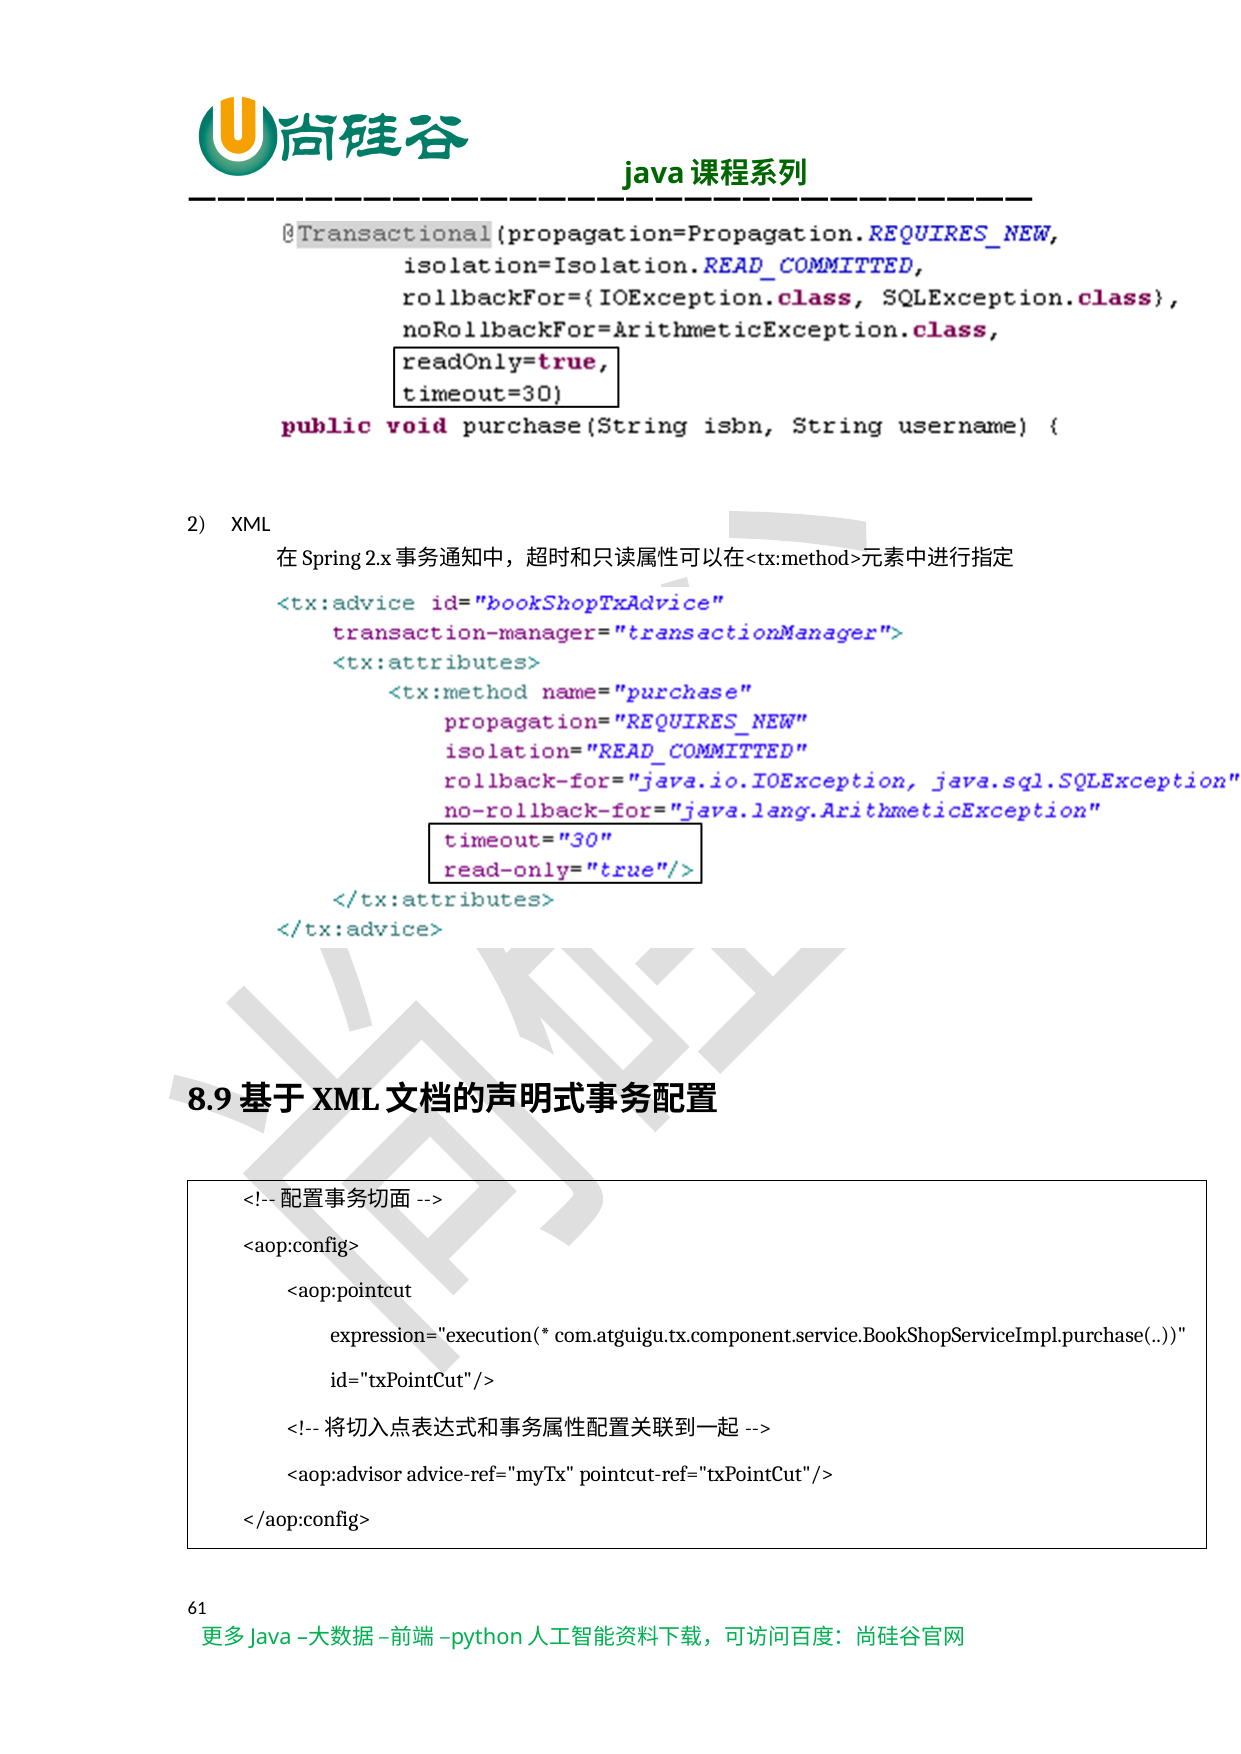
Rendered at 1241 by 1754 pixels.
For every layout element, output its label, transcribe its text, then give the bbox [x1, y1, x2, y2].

picture [276, 221, 1186, 448]
subtitle 8.9 基于XML文档的声明式事务配置 [187, 1063, 1053, 1128]
list XML [187, 507, 1053, 539]
picture [187, 88, 476, 184]
text 在Spring 2.x事务通知中，超时和只读属性可以在<tx:method>元素中进行指定 [276, 539, 1053, 572]
picture [276, 587, 1241, 948]
